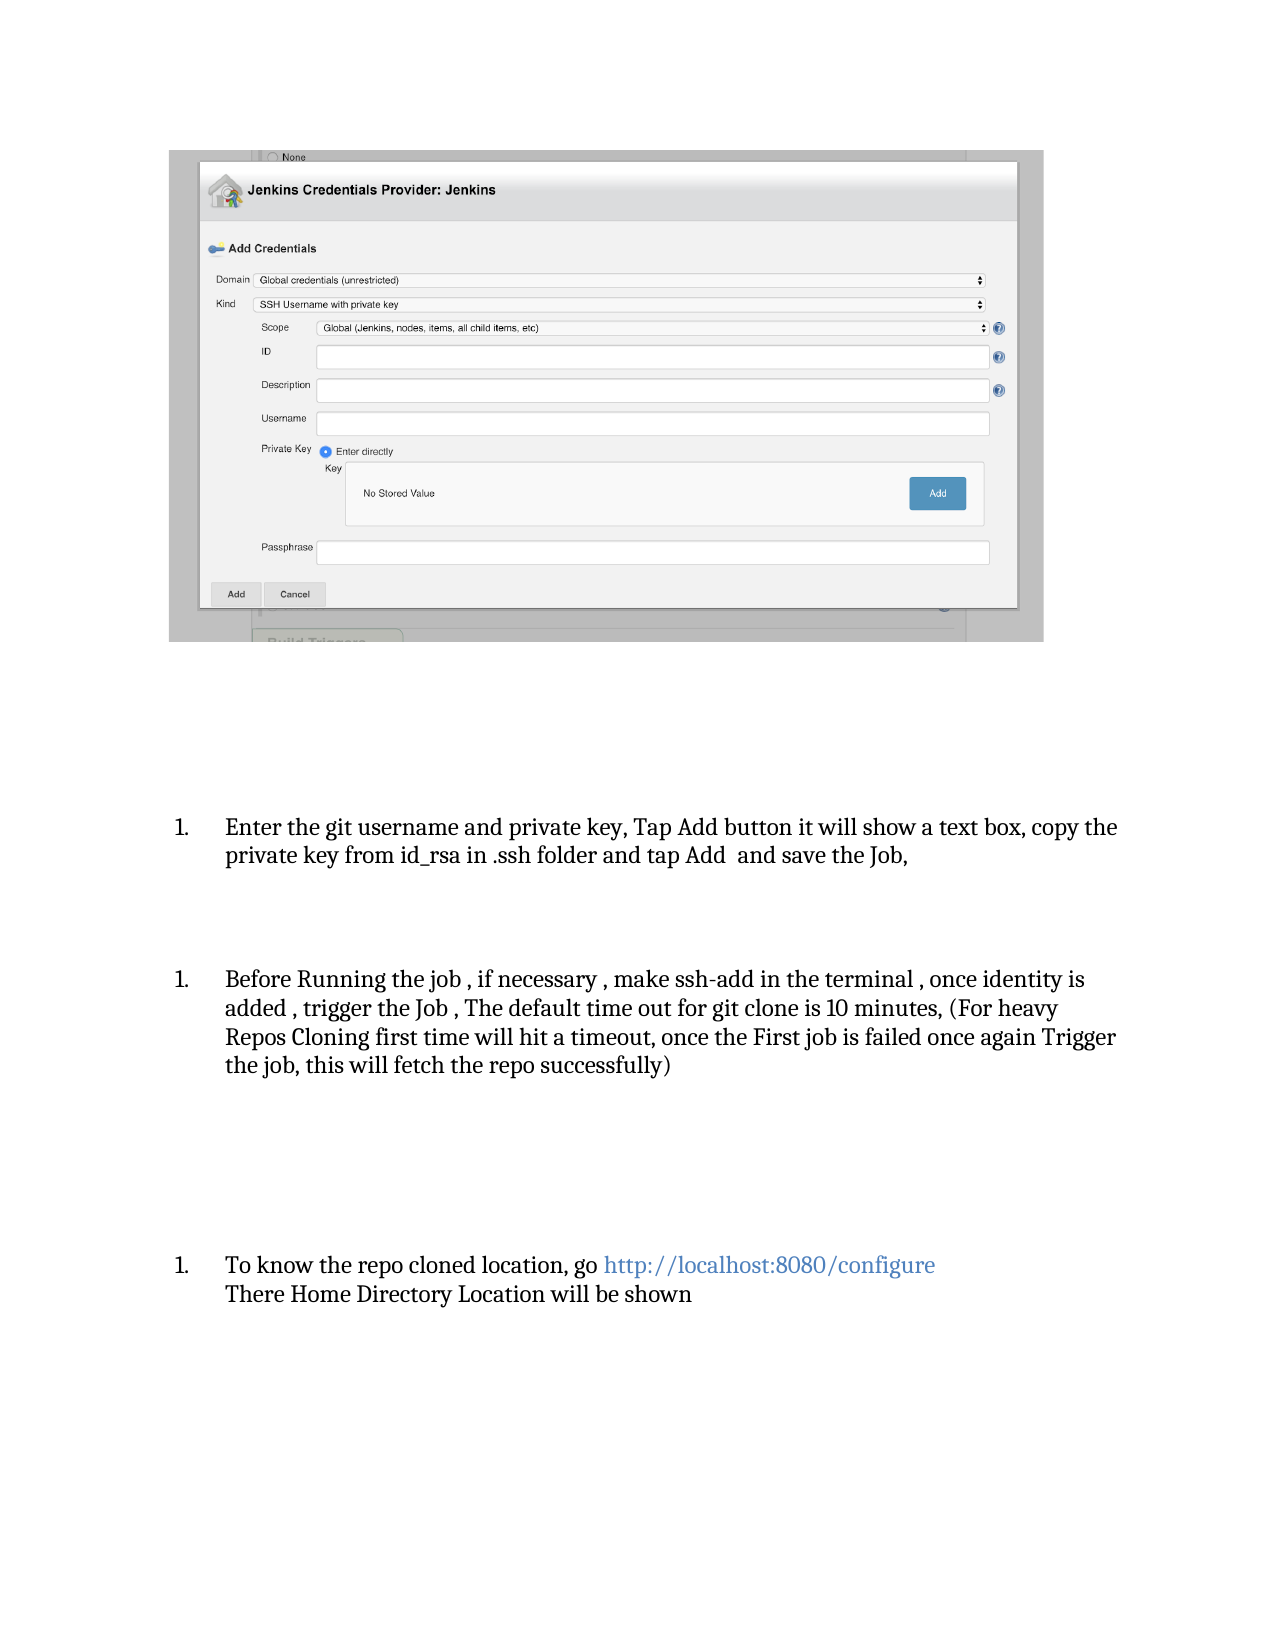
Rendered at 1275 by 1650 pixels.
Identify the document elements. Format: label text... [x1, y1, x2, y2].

list Before Running the job , if necessary , make ssh-add in the terminal , once identity is added , trigger the Job , The default time out for git clone is 10 minutes, (For heavy Repos Cloning first time will hit a timeout, once the First job is failed once again Trigger the job, this will fetch the repo successfully) [175, 965, 1125, 1080]
list Enter the git username and private key, Tap Add button it will show a text box, copy the private key from id_rsa in .ssh folder and tap Add and save the Job, [175, 812, 1125, 870]
picture [168, 150, 1044, 642]
list To know the repo cloned location, go http://localhost:8080/configure There Home Directory Location will be shown [175, 1251, 1125, 1309]
